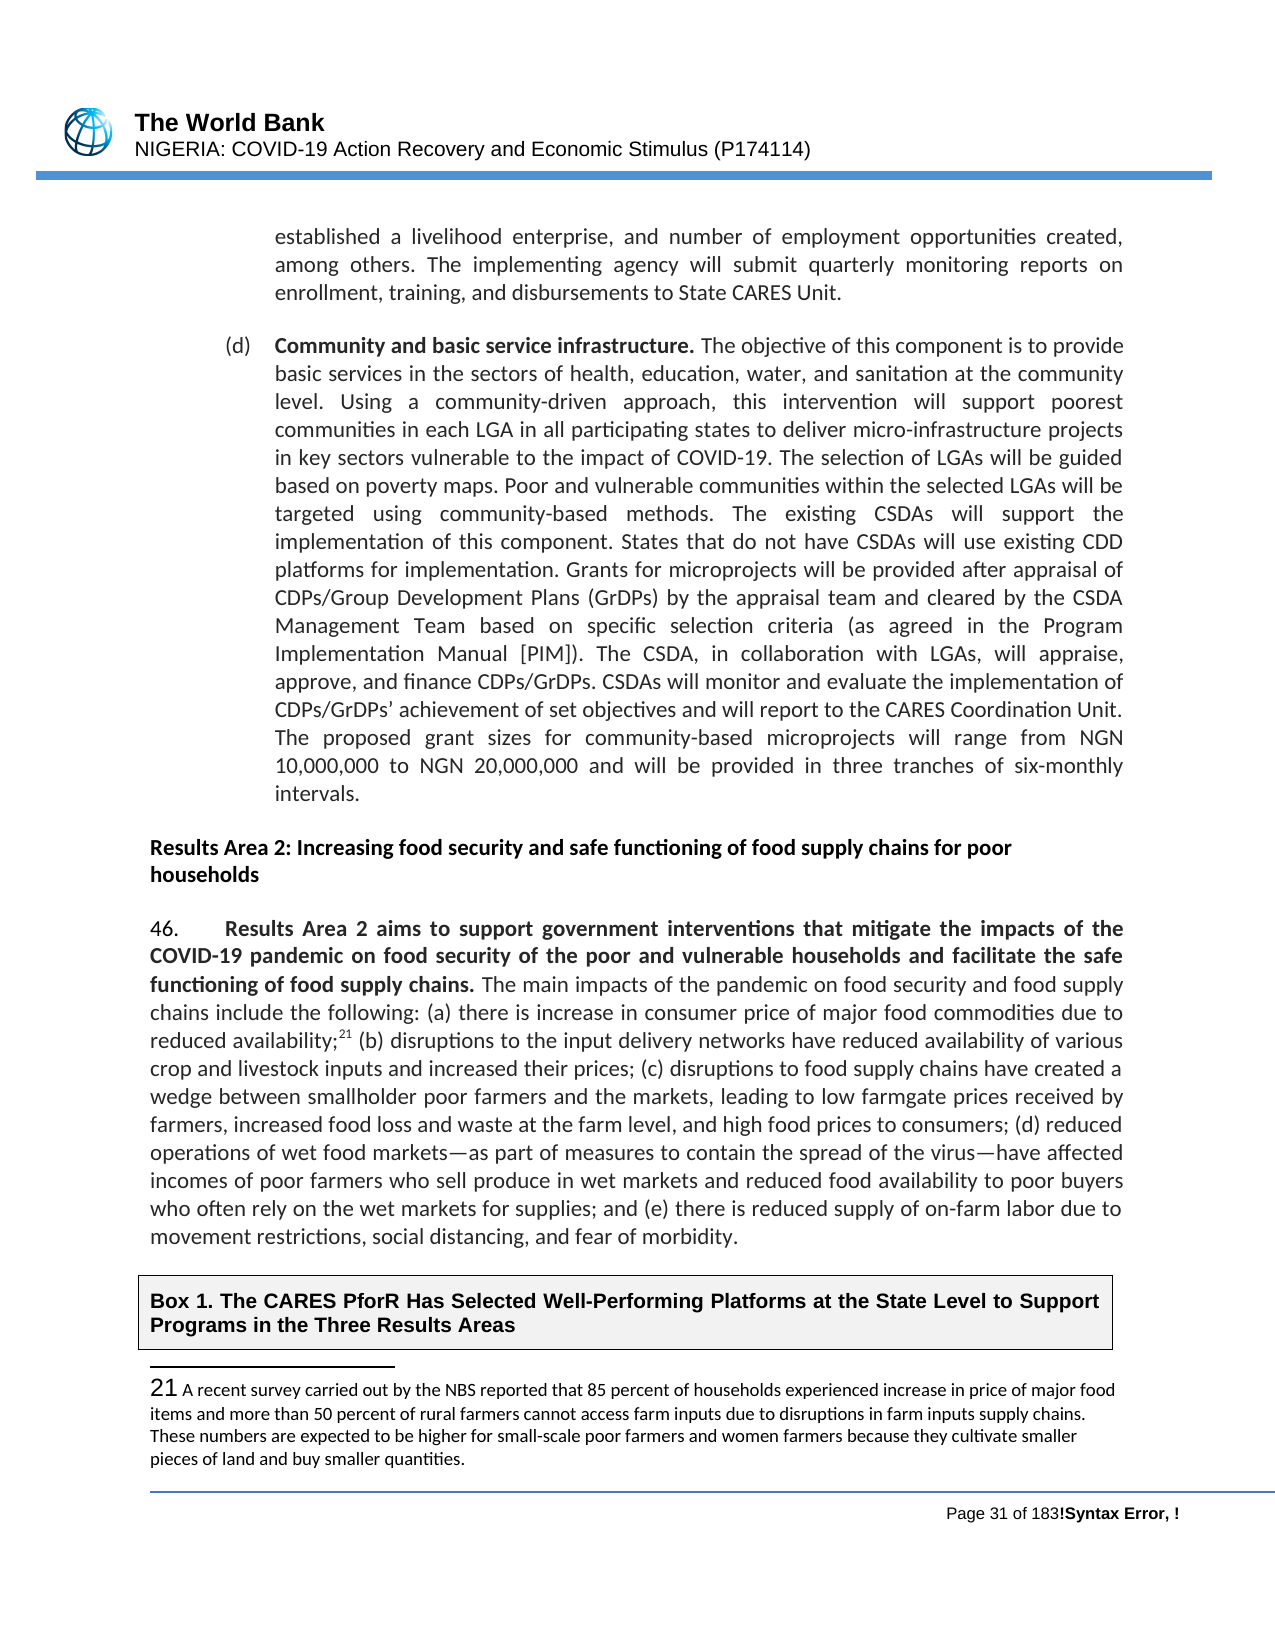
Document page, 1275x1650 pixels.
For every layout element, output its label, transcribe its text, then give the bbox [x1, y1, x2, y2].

picture [86, 118, 92, 126]
text Results Area 2: Increasing food security and safe functioning of food supply chains for poor households [150, 833, 1125, 889]
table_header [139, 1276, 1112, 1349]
list Results Area 2 aims to support government interventions that mitigate the impacts of the COVID-19 pandemic on food security of the poor and vulnerable households and facilitate the safe functioning of food supply chains. The main impacts of the pandemic on food security and food supply chains include the following: (a) there is increase in consumer price of major food commodities due to reduced availability; (b) disruptions to the input delivery networks have reduced availability of various crop and livestock inputs and increased their prices; (c) disruptions to food supply chains have created a wedge between smallholder poor farmers and the markets, leading to low farmgate prices received by farmers, increased food loss and waste at the farm level, and high food prices to consumers; (d) reduced operations of wet food markets—as part of measures to contain the spread of the virus—have affected incomes of poor farmers who sell produce in wet markets and reduced food availability to poor buyers who often rely on the wet markets for supplies; and (e) there is reduced supply of on-farm labor due to movement restrictions, social distancing, and fear of morbidity. [150, 914, 1125, 1250]
picture [79, 116, 86, 122]
picture [64, 108, 113, 156]
picture [95, 108, 113, 144]
list Livelihood grants. The objective of the livelihood grant component of Results Area 1 is to provide short livelihoods and soft skills training and one-off payments to economically active and self-employed youth and women in Nigeria. Beneficiaries for the livelihood grants will be selected using SSR or beneficiary register at the state level. Household enterprises in the informal sector will be prioritized for targeted support. The CSDA or an appropriate state agency shall be the implementing platform. Grant size will range from NGN 20,000 to NGN 200,000 based on the screening of business plans submitted by household enterprises. Key performance indicators to measure the success of grant activities will include number of recipients of the grant, number of recipients who have established a livelihood enterprise, and number of employment opportunities created, among others. The implementing agency will submit quarterly monitoring reports on enrollment, training, and disbursements to State CARES Unit. [225, 222, 1125, 306]
list Community and basic service infrastructure. The objective of this component is to provide basic services in the sectors of health, education, water, and sanitation at the community level. Using a community-driven approach, this intervention will support poorest communities in each LGA in all participating states to deliver micro-infrastructure projects in key sectors vulnerable to the impact of COVID-19. The selection of LGAs will be guided based on poverty maps. Poor and vulnerable communities within the selected LGAs will be targeted using community-based methods. The existing CSDAs will support the implementation of this component. States that do not have CSDAs will use existing CDD platforms for implementation. Grants for microprojects will be provided after appraisal of CDPs/Group Development Plans (GrDPs) by the appraisal team and cleared by the CSDA Management Team based on specific selection criteria (as agreed in the Program Implementation Manual [PIM]). The CSDA, in collaboration with LGAs, will appraise, approve, and finance CDPs/GrDPs. CSDAs will monitor and evaluate the implementation of CDPs/GrDPs’ achievement of set objectives and will report to the CARES Coordination Unit. The proposed grant sizes for community-based microprojects will range from NGN 10,000,000 to NGN 20,000,000 and will be provided in three tranches of six-monthly intervals. [225, 331, 1125, 808]
